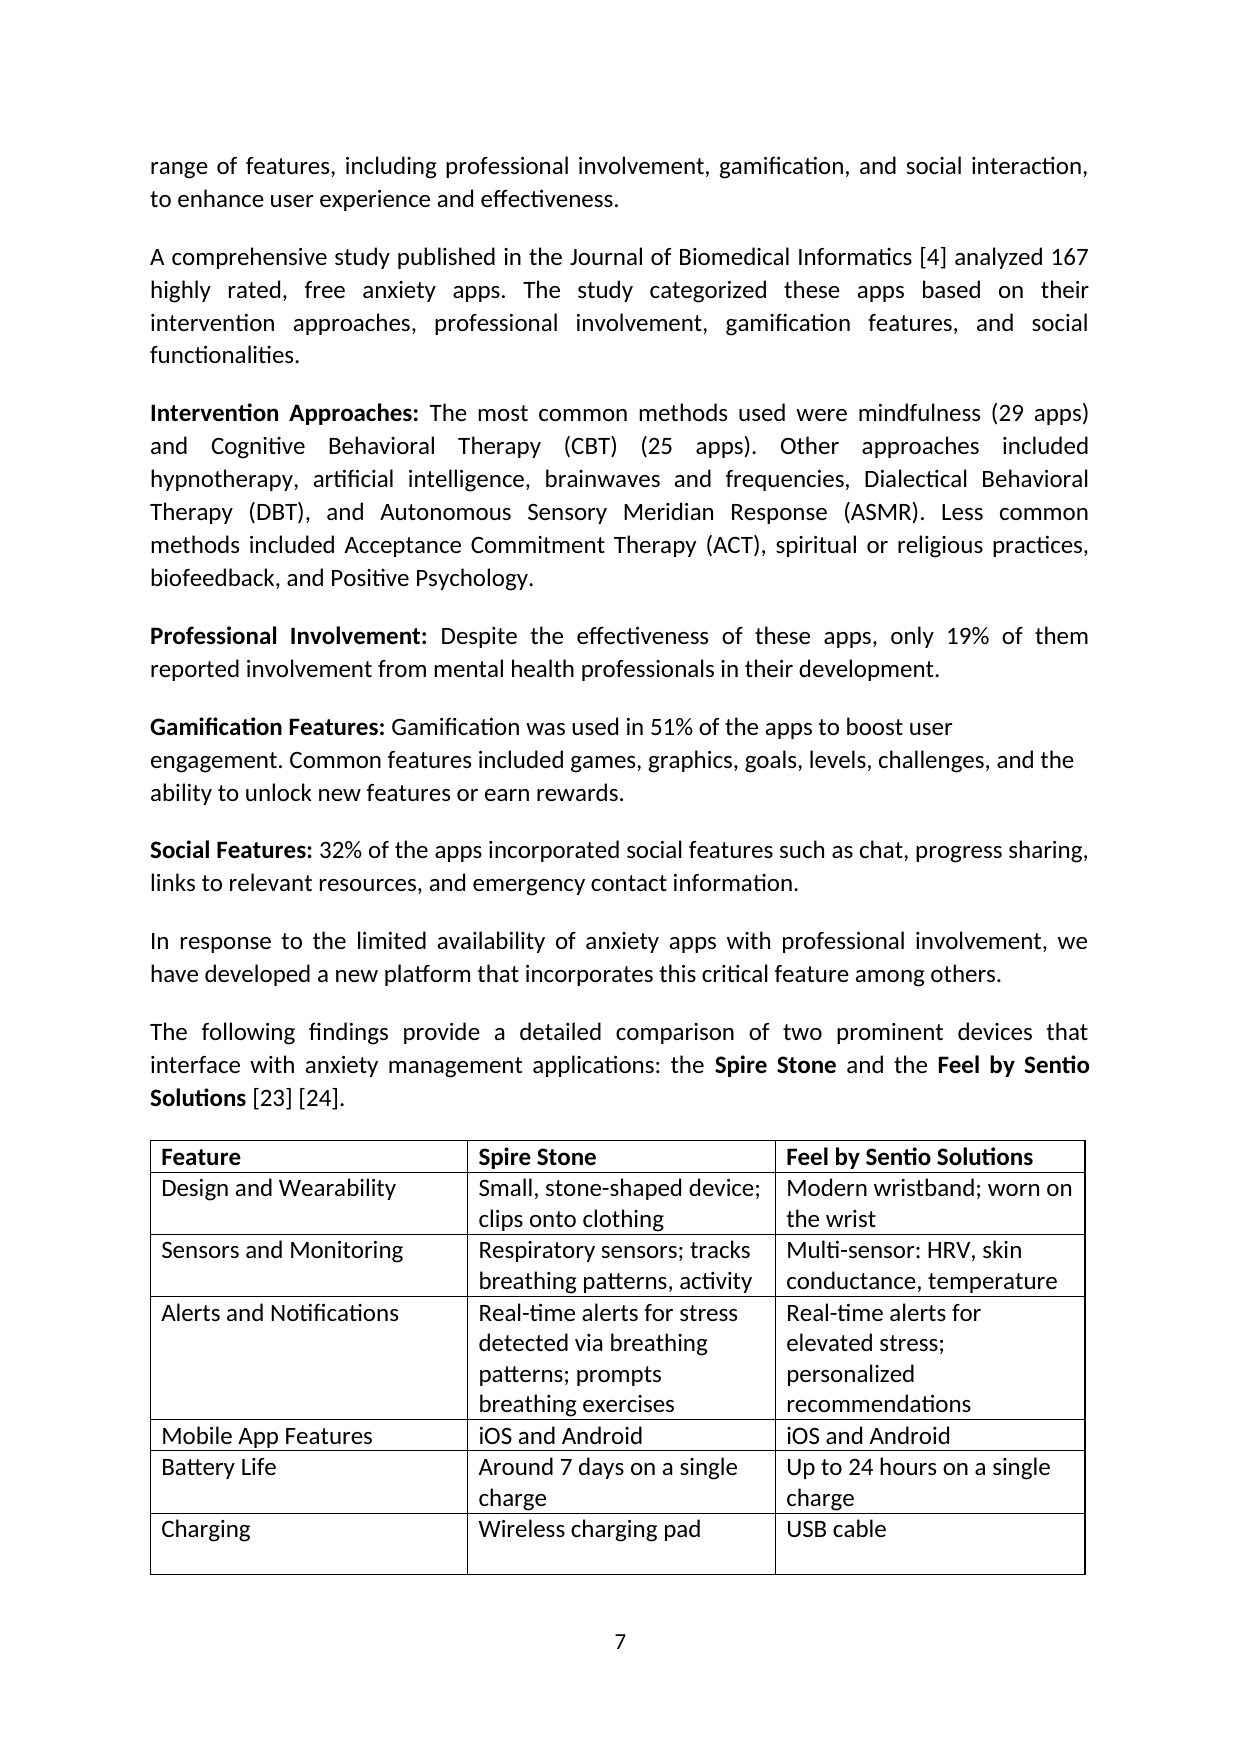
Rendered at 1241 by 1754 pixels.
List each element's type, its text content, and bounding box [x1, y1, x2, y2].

table_cell Multi-sensor: HRV, skin conductance, temperature [776, 1235, 1084, 1296]
text The following findings provide a detailed comparison of two prominent devices that interface with anxiety management applications: the Spire Stone and the Feel by Sentio Solutions [23] [24]. [150, 1016, 1090, 1113]
text Gamification Features: Gamification was used in 51% of the apps to boost user engagement. Common features included games, graphics, goals, levels, challenges, and the ability to unlock new features or earn rewards. [150, 711, 1090, 807]
table_cell Mobile App Features [151, 1420, 467, 1450]
table_cell Alerts and Notifications [151, 1297, 467, 1419]
table_cell Small, stone-shaped device; clips onto clothing [468, 1173, 775, 1234]
table_cell Real-time alerts for elevated stress; personalized recommendations [776, 1297, 1084, 1419]
table_cell iOS and Android [776, 1420, 1084, 1450]
table_cell Respiratory sensors; tracks breathing patterns, activity [468, 1235, 775, 1296]
table_cell Real-time alerts for stress detected via breathing patterns; prompts breathing exercises [468, 1297, 775, 1419]
table_cell Design and Wearability [151, 1173, 467, 1234]
table_header Spire Stone [468, 1141, 775, 1172]
table_cell Around 7 days on a single charge [468, 1451, 775, 1512]
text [150, 150, 1090, 213]
table_cell Battery Life [151, 1451, 467, 1512]
text Social Features: 32% of the apps incorporated social features such as chat, progress sharing, links to relevant resources, and emergency contact information. [150, 834, 1090, 898]
table_cell Charging [151, 1514, 467, 1573]
table_header Feel by Sentio Solutions [776, 1141, 1084, 1172]
table_cell Up to 24 hours on a single charge [776, 1451, 1084, 1512]
text Intervention Approaches: The most common methods used were mindfulness (29 apps) and Cognitive Behavioral Therapy (CBT) (25 apps). Other approaches included hypnotherapy, artificial intelligence, brainwaves and frequencies, Dialectical Behavioral Therapy (DBT), and Autonomous Sensory Meridian Response (ASMR). Less common methods included Acceptance Commitment Therapy (ACT), spiritual or religious practices, biofeedback, and Positive Psychology. [150, 397, 1090, 593]
text In response to the limited availability of anxiety apps with professional involvement, we have developed a new platform that incorporates this critical feature among others. [150, 925, 1090, 989]
table_cell Wireless charging pad [468, 1514, 775, 1573]
table_cell USB cable [776, 1514, 1084, 1573]
text A comprehensive study published in the Journal of Biomedical Informatics [4] analyzed 167 highly rated, free anxiety apps. The study categorized these apps based on their intervention approaches, professional involvement, gamification features, and social functionalities. [150, 241, 1090, 370]
table_header Feature [151, 1141, 467, 1172]
text Professional Involvement: Despite the effectiveness of these apps, only 19% of them reported involvement from mental health professionals in their development. [150, 620, 1090, 683]
table_cell Sensors and Monitoring [151, 1235, 467, 1296]
table_cell iOS and Android [468, 1420, 775, 1450]
table_cell Modern wristband; worn on the wrist [776, 1173, 1084, 1234]
